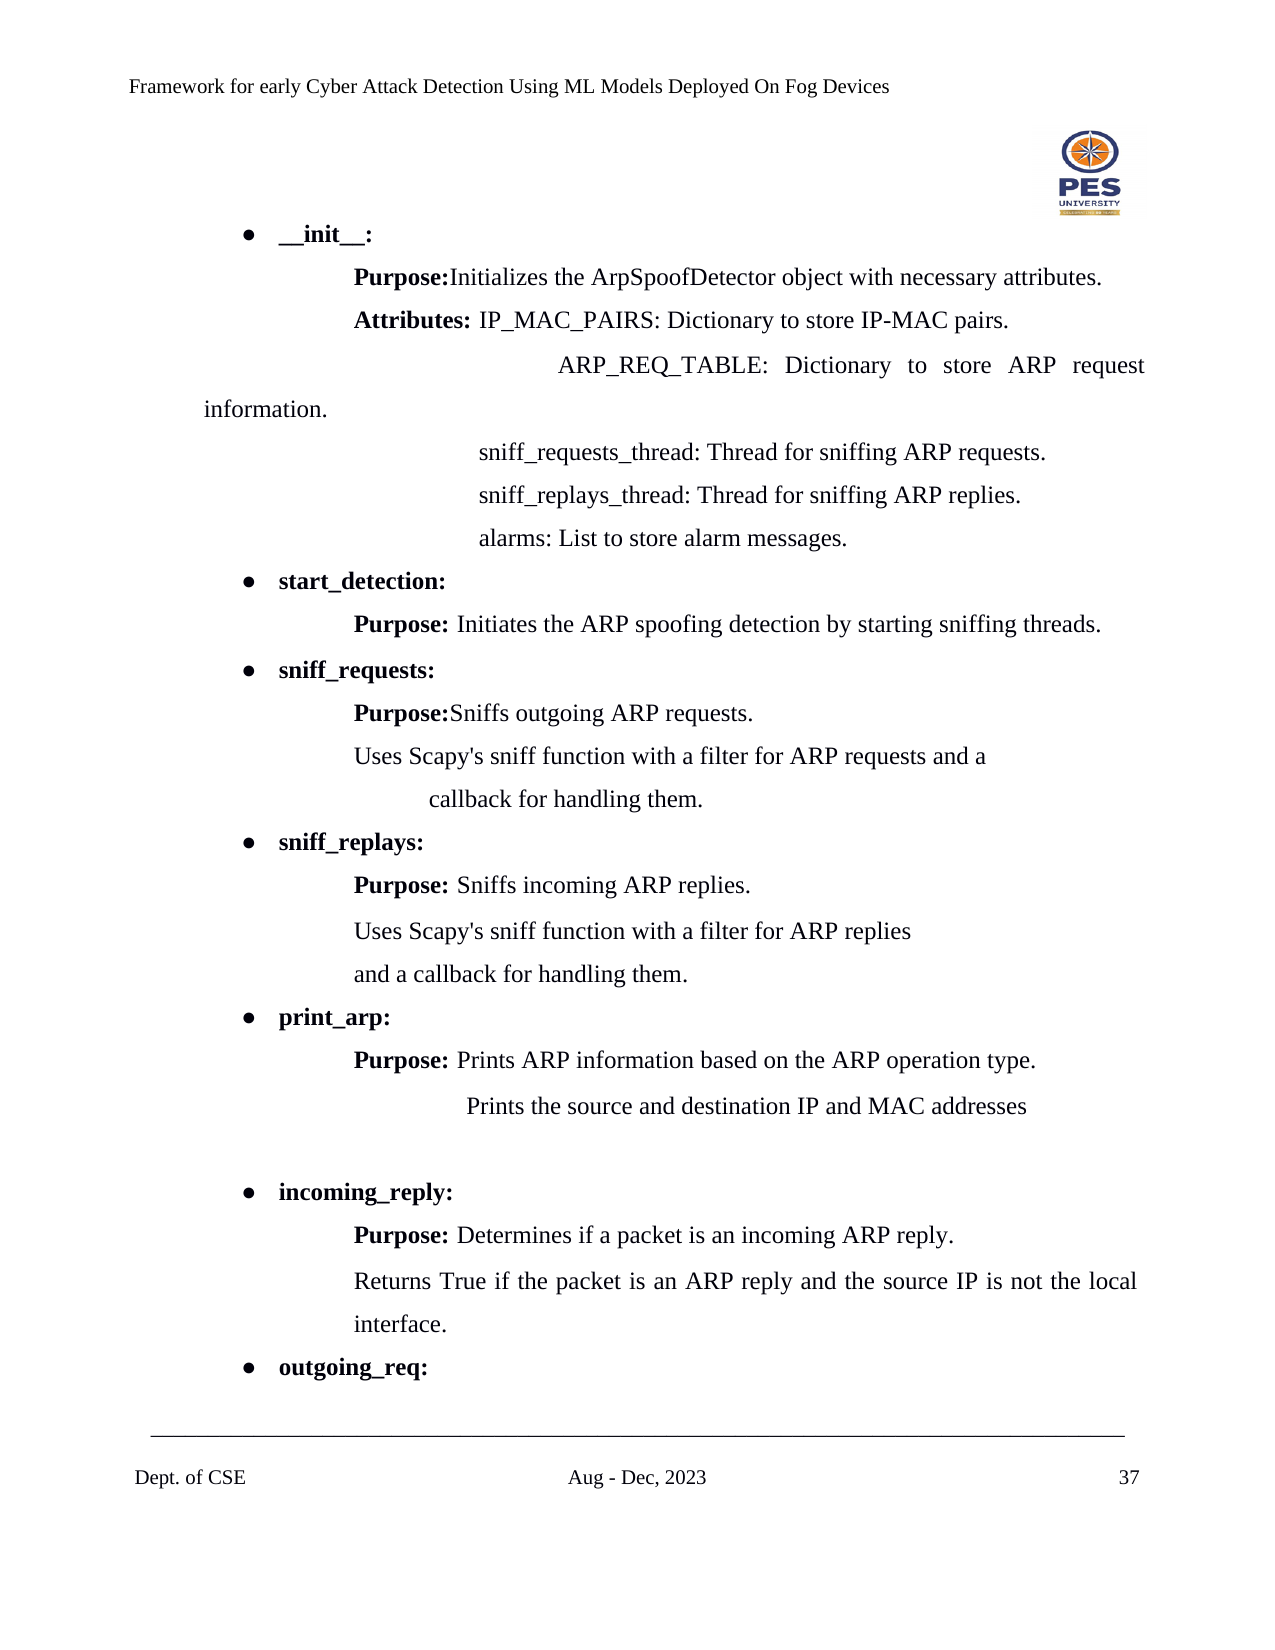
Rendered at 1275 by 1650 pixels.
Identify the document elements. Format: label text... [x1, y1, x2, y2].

picture [1032, 124, 1147, 219]
text Purpose: Sniffs incoming ARP replies. [203, 870, 1146, 899]
text Prints the source and destination IP and MAC addresses [353, 1091, 1146, 1119]
text Returns True if the packet is an ARP reply and the source IP is not the local interface. [203, 1266, 1146, 1338]
text sniff_replays_thread: Thread for sniffing ARP replies. [203, 480, 1146, 509]
text Purpose: Determines if a packet is an incoming ARP reply. [353, 1220, 1146, 1249]
text sniff_requests_thread: Thread for sniffing ARP requests. [203, 437, 1146, 466]
text Purpose: Prints ARP information based on the ARP operation type. [353, 1045, 1146, 1074]
text Purpose: Initiates the ARP spoofing detection by starting sniffing threads. [203, 609, 1146, 638]
text Uses Scapy's sniff function with a filter for ARP requests and a callback for handling them. [353, 741, 1146, 813]
text Uses Scapy's sniff function with a filter for ARP replies and a callback for handling them. [203, 916, 1146, 988]
list outgoing_req: [241, 1352, 1146, 1381]
list sniff_requests: [241, 655, 1146, 683]
text ARP_REQ_TABLE: Dictionary to store ARP request information. [203, 351, 1146, 422]
list print_arp: [241, 1002, 1146, 1031]
text Purpose:Initializes the ArpSpoofDetector object with necessary attributes. [353, 262, 1146, 291]
list sniff_replays: [241, 827, 1146, 856]
list start_detection: [241, 566, 1146, 595]
list __init__: [241, 219, 1146, 247]
text alarms: List to store alarm messages. [203, 523, 1146, 552]
list incoming_reply: [241, 1177, 1146, 1206]
text Purpose:Sniffs outgoing ARP requests. [353, 698, 1146, 727]
text Attributes: IP_MAC_PAIRS: Dictionary to store IP-MAC pairs. [353, 305, 1146, 334]
